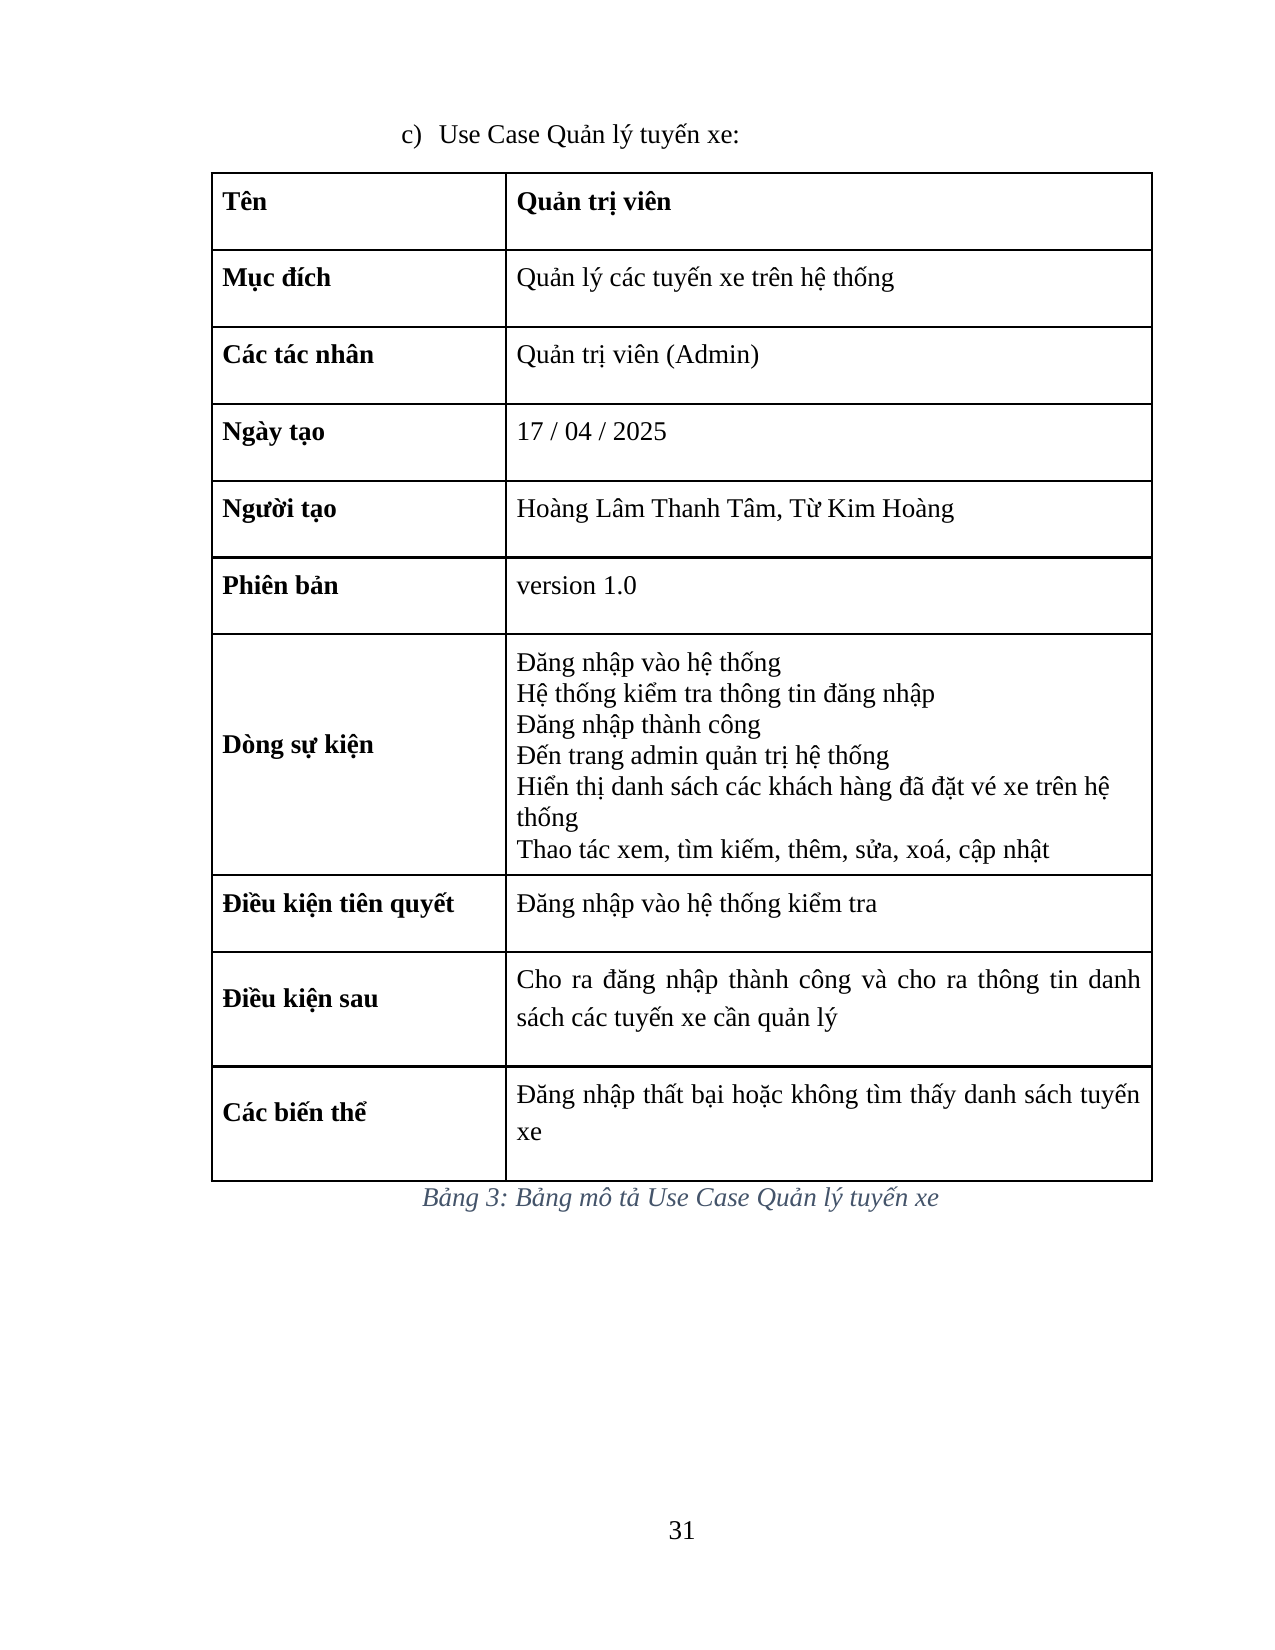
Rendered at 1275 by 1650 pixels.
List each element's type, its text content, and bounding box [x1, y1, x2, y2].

table_cell Điều kiện tiên quyết [213, 876, 505, 951]
table_cell Các biến thể [213, 1068, 505, 1179]
table_cell Đăng nhập vào hệ thống Hệ thống kiểm tra thông tin đăng nhập Đăng nhập thành công Đến trang admin quản trị hệ thống Hiển thị danh sách các khách hàng đã đặt vé xe trên hệ thống Thao tác xem, tìm kiếm, thêm, sửa, xoá, cập nhật [507, 635, 1151, 874]
table_cell Đăng nhập vào hệ thống kiểm tra [507, 876, 1151, 951]
text Bảng 3: Bảng mô tả Use Case Quản lý tuyến xe [177, 1182, 1186, 1213]
table_header Quản trị viên [507, 174, 1151, 249]
table_cell Điều kiện sau [213, 953, 505, 1065]
table_cell version 1.0 [507, 559, 1151, 633]
list Use Case Quản lý tuyến xe: [401, 118, 1186, 149]
table_cell 17 / 04 / 2025 [507, 405, 1151, 479]
table_header Tên [213, 174, 505, 249]
table_cell Dòng sự kiện [213, 635, 505, 874]
table_cell Ngày tạo [213, 405, 505, 479]
table_cell Mục đích [213, 251, 505, 326]
table_cell Quản trị viên (Admin) [507, 328, 1151, 403]
table_cell Đăng nhập thất bại hoặc không tìm thấy danh sách tuyến xe [507, 1068, 1151, 1179]
table_cell Người tạo [213, 482, 505, 556]
table_cell Cho ra đăng nhập thành công và cho ra thông tin danh sách các tuyến xe cần quản lý [507, 953, 1151, 1065]
table_cell Các tác nhân [213, 328, 505, 403]
table_cell Quản lý các tuyến xe trên hệ thống [507, 251, 1151, 326]
table_cell Phiên bản [213, 559, 505, 633]
table_cell Hoàng Lâm Thanh Tâm, Từ Kim Hoàng [507, 482, 1151, 556]
